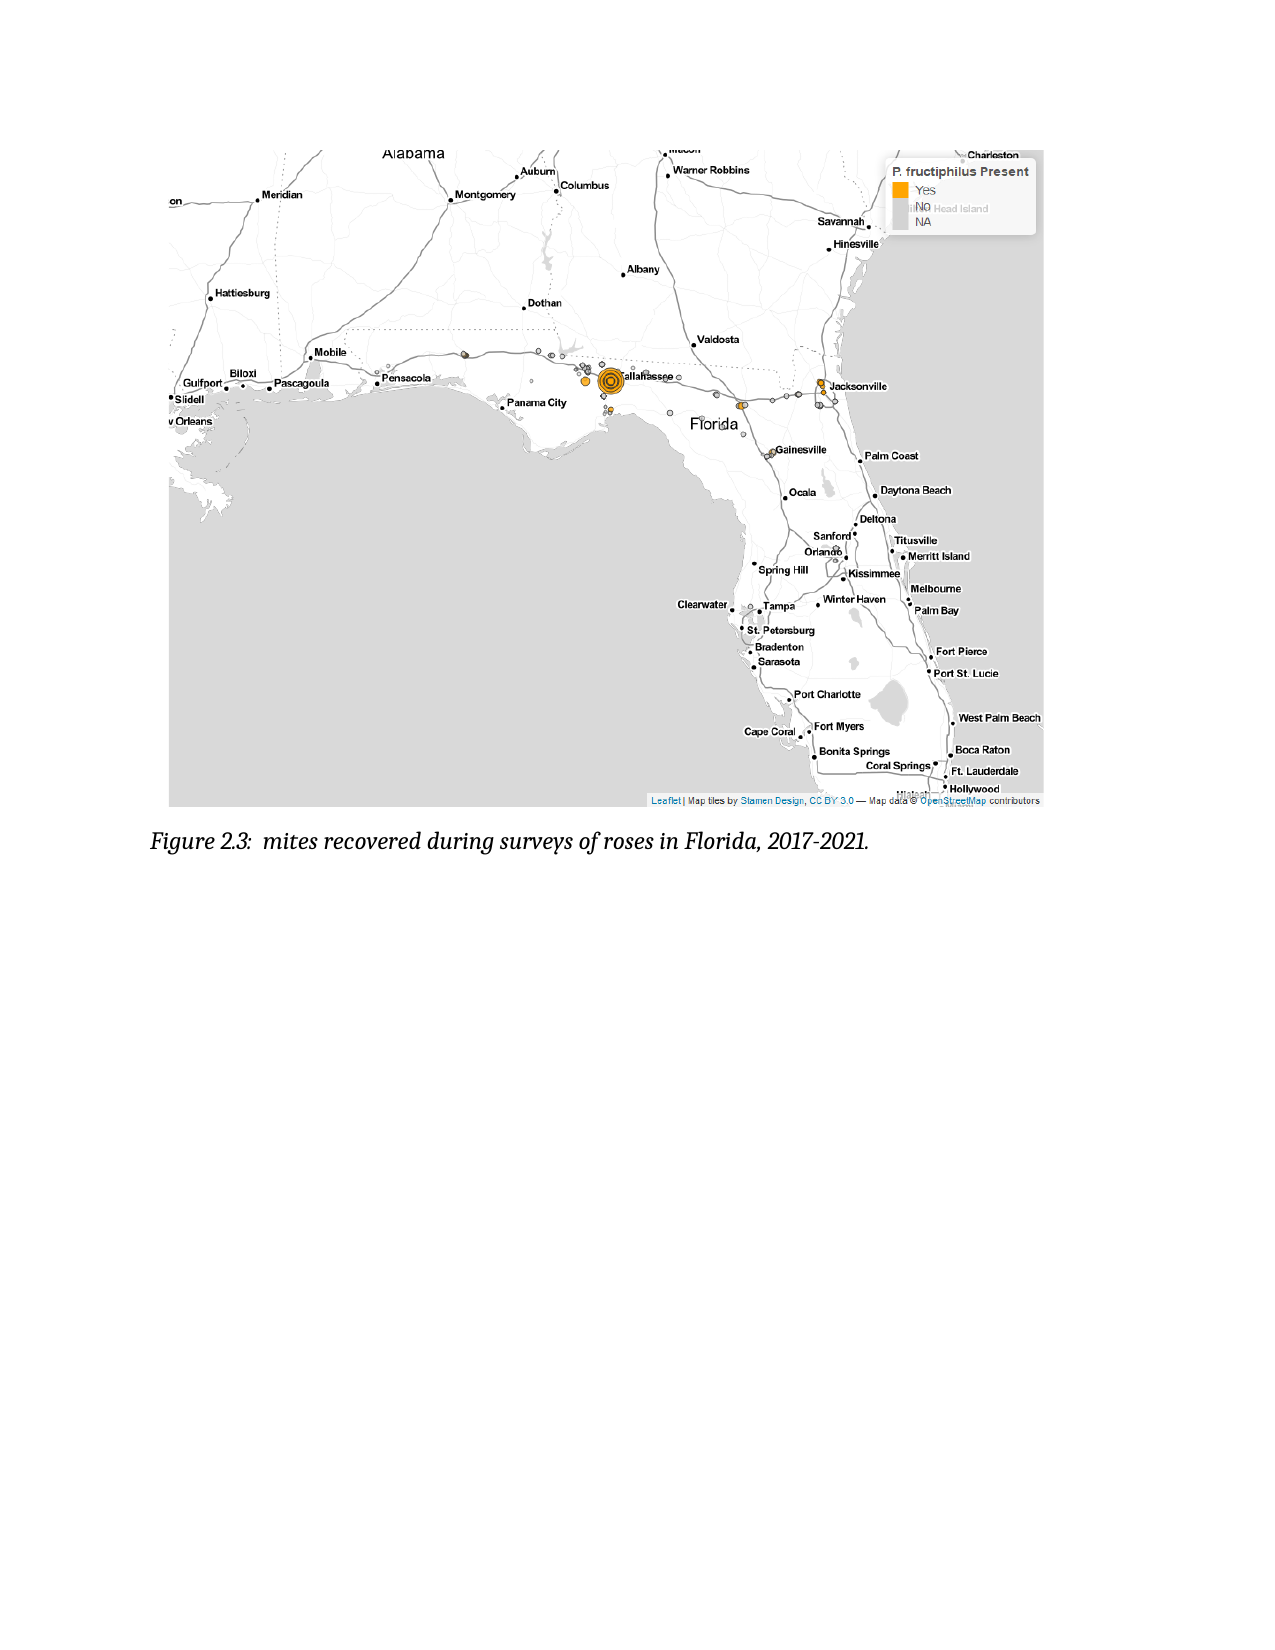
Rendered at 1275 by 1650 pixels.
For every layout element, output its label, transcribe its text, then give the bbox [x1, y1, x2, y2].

picture [168, 150, 1044, 807]
text Figure 2.3: mites recovered during surveys of roses in Florida, 2017-2021. [150, 827, 1125, 856]
